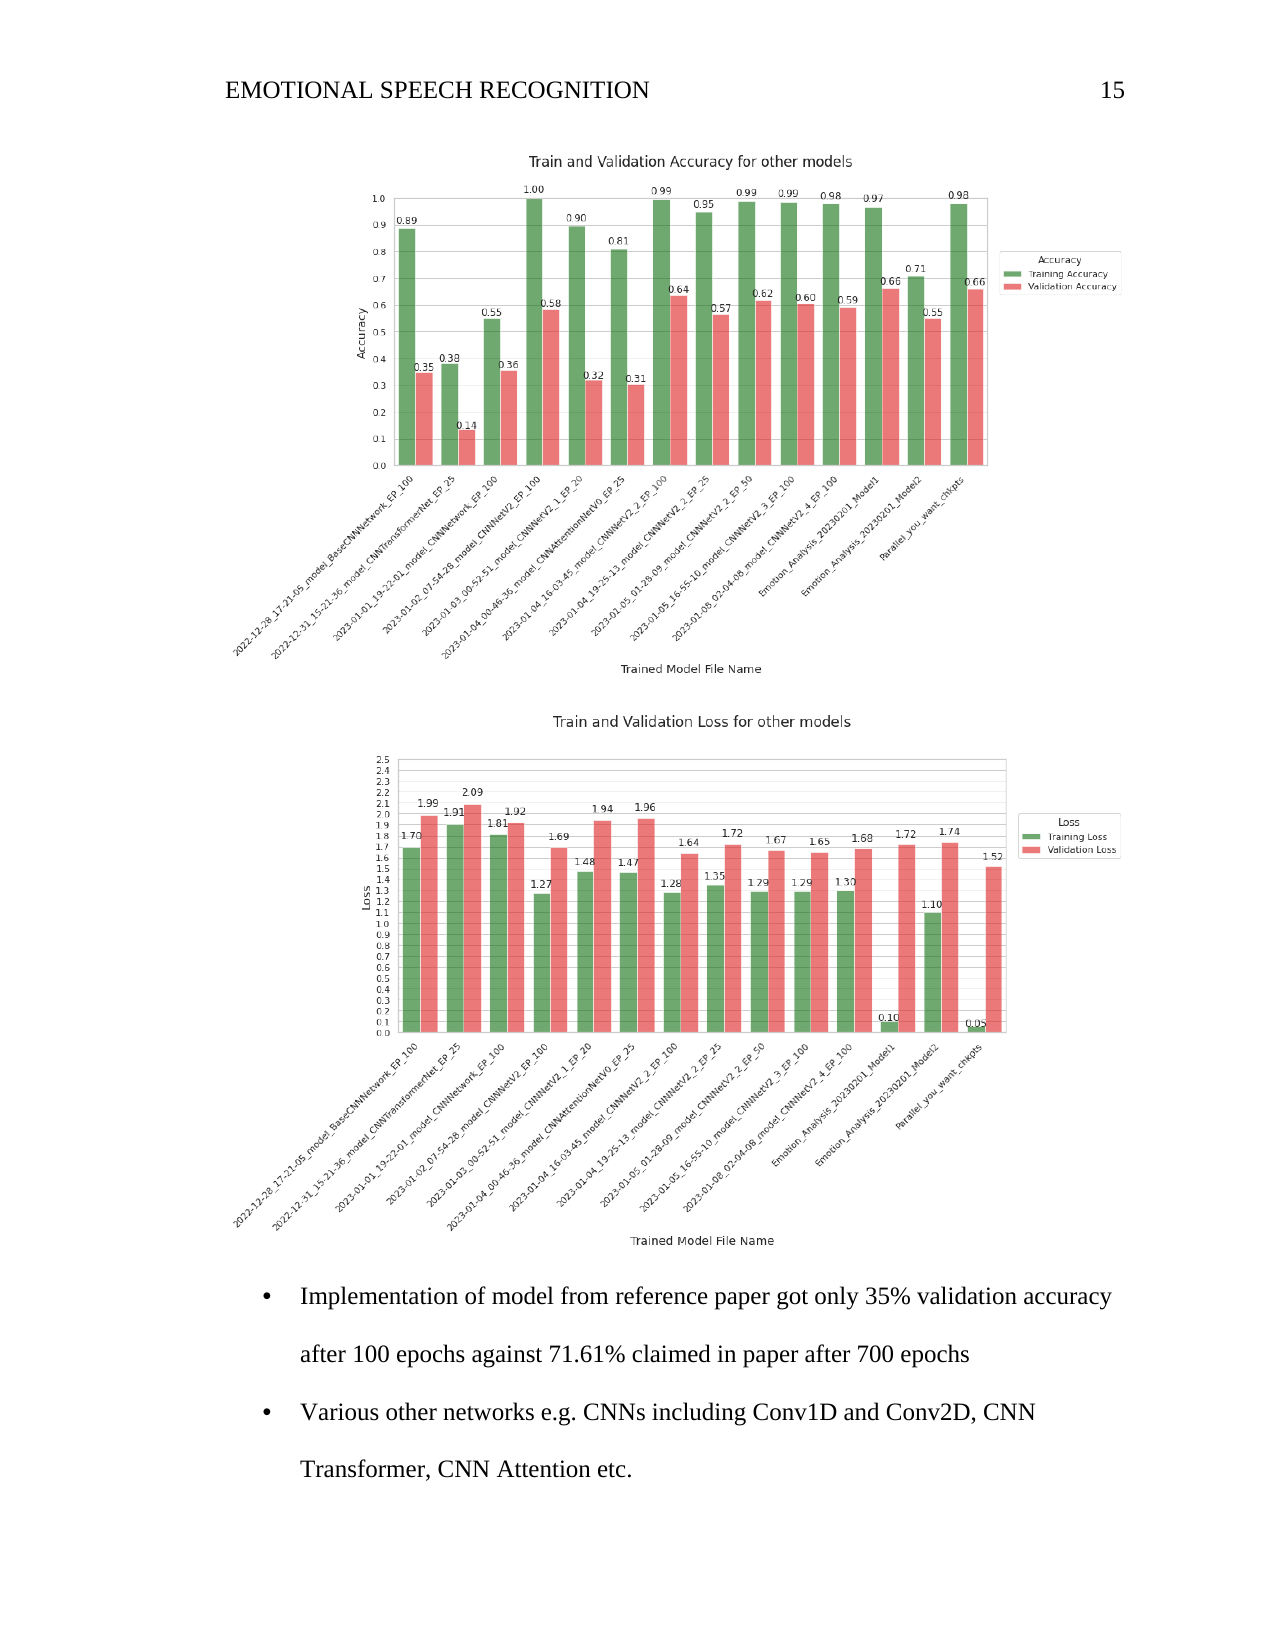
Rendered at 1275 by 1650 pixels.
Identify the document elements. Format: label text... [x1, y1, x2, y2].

list Various other networks e.g. CNNs including Conv1D and Conv2D, CNN Transformer, CNN Attention etc. [262, 1396, 1125, 1483]
picture [225, 150, 1125, 681]
list Implementation of model from reference paper got only 35% validation accuracy after 100 epochs against 71.61% claimed in paper after 700 epochs [262, 1281, 1125, 1368]
picture [225, 709, 1125, 1253]
